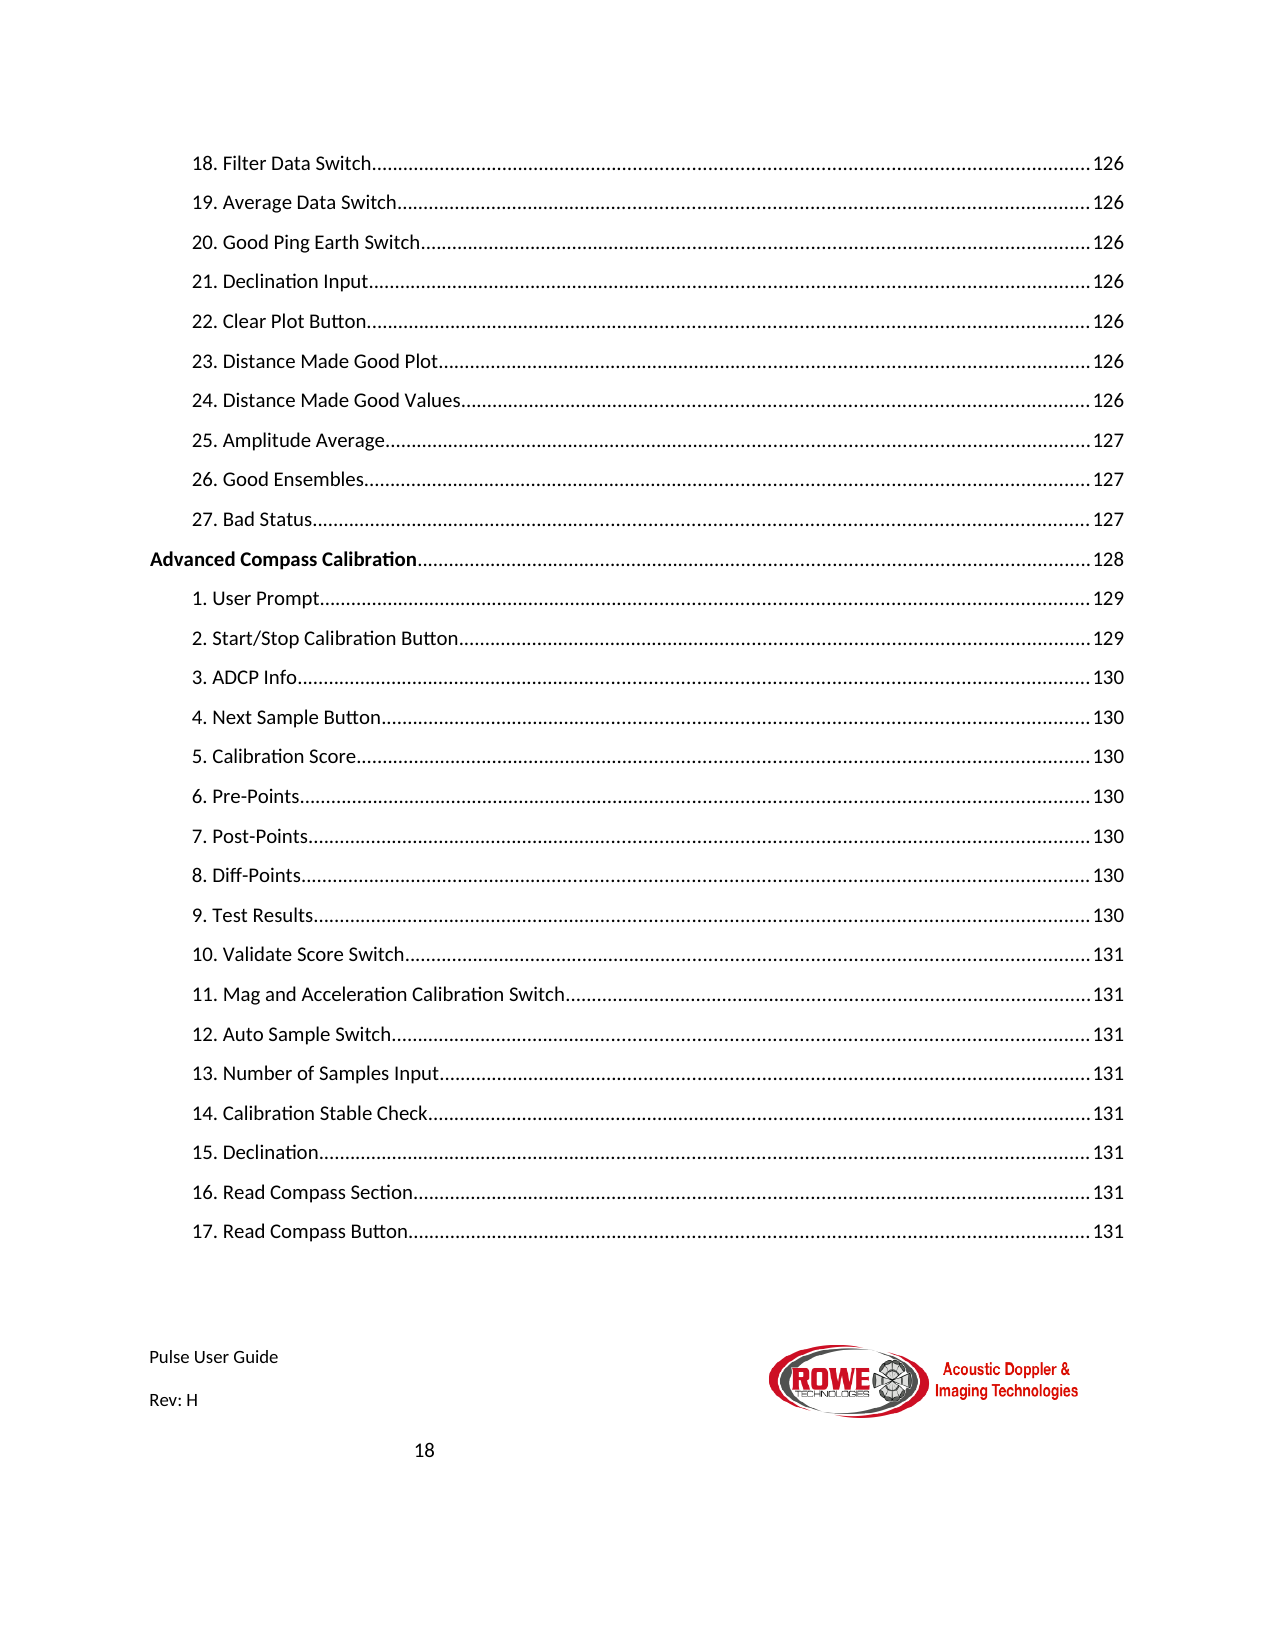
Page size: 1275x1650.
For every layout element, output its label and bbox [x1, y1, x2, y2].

picture [768, 1344, 1114, 1425]
